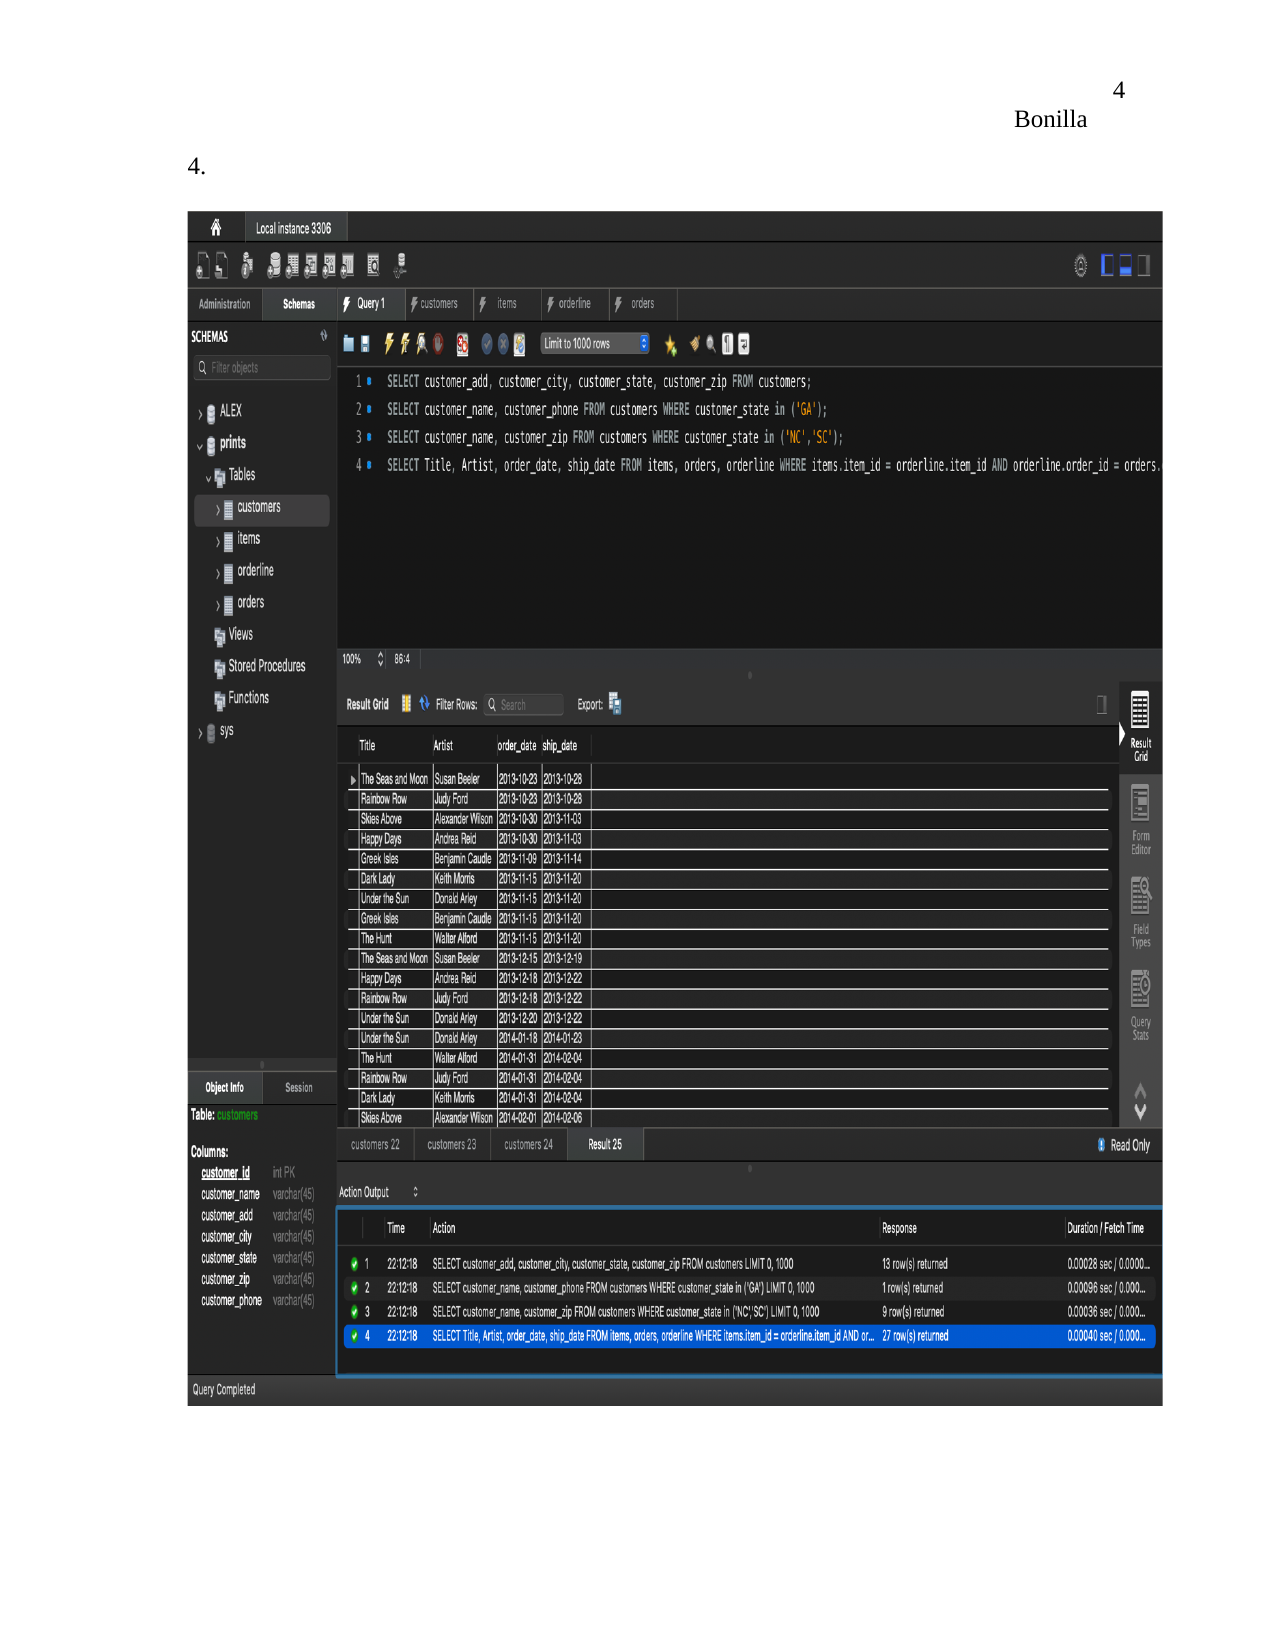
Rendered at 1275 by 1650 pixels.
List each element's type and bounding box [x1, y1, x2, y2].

picture [187, 211, 1163, 1406]
